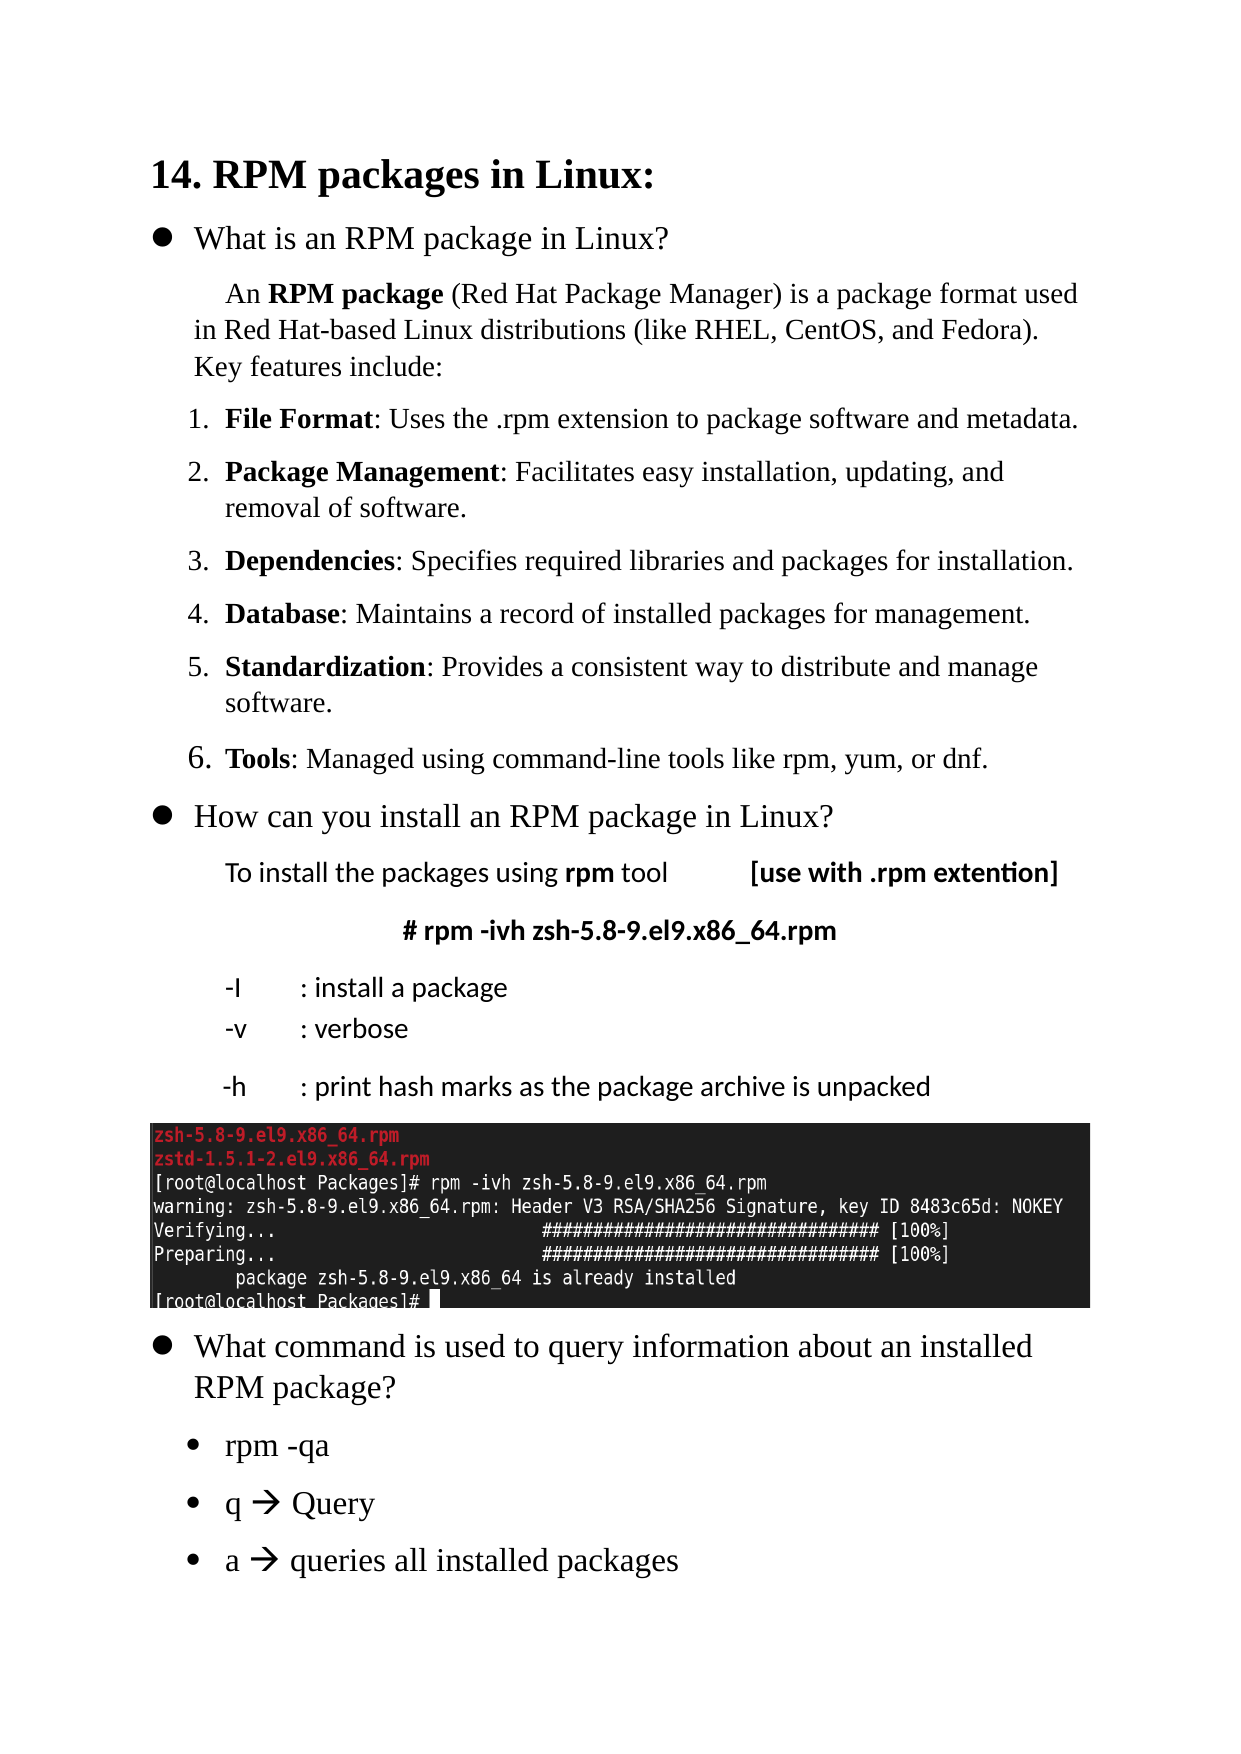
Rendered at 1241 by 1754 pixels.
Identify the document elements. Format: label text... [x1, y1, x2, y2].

text 14. RPM packages in Linux: [150, 150, 1090, 198]
list Dependencies: Specifies required libraries and packages for installation. [187, 543, 1090, 577]
text # rpm -ivh zsh-5.8-9.el9.x86_64.rpm [150, 912, 1090, 947]
list Tools: Managed using command-line tools like rpm, yum, or dnf. [187, 738, 1090, 776]
text -h : print hash marks as the package archive is unpacked [150, 1068, 1090, 1104]
picture [150, 1123, 1091, 1308]
list Standardization: Provides a consistent way to distribute and manage software. [187, 649, 1090, 718]
list a queries all installed packages [187, 1541, 1090, 1579]
list What is an RPM package in Linux? [150, 218, 1090, 257]
list What command is used to query information about an installed RPM package? [150, 1326, 1090, 1406]
list rpm -qa [187, 1426, 1090, 1464]
text To install the packages using rpm tool [use with .rpm extention] [150, 854, 1090, 889]
list How can you install an RPM package in Linux? [150, 796, 1090, 834]
text An RPM package (Red Hat Package Manager) is a package format used in Red Hat-based Linux distributions (like RHEL, CentOS, and Fedora). Key features include: [194, 276, 1090, 382]
list File Format: Uses the .rpm extension to package software and metadata. [187, 401, 1090, 435]
list -I : install a package [225, 969, 1090, 1005]
list Package Management: Facilitates easy installation, updating, and removal of software. [187, 454, 1090, 524]
list q Query [187, 1483, 1090, 1522]
list -v : verbose [225, 1010, 1090, 1046]
list Database: Maintains a record of installed packages for management. [187, 596, 1090, 629]
